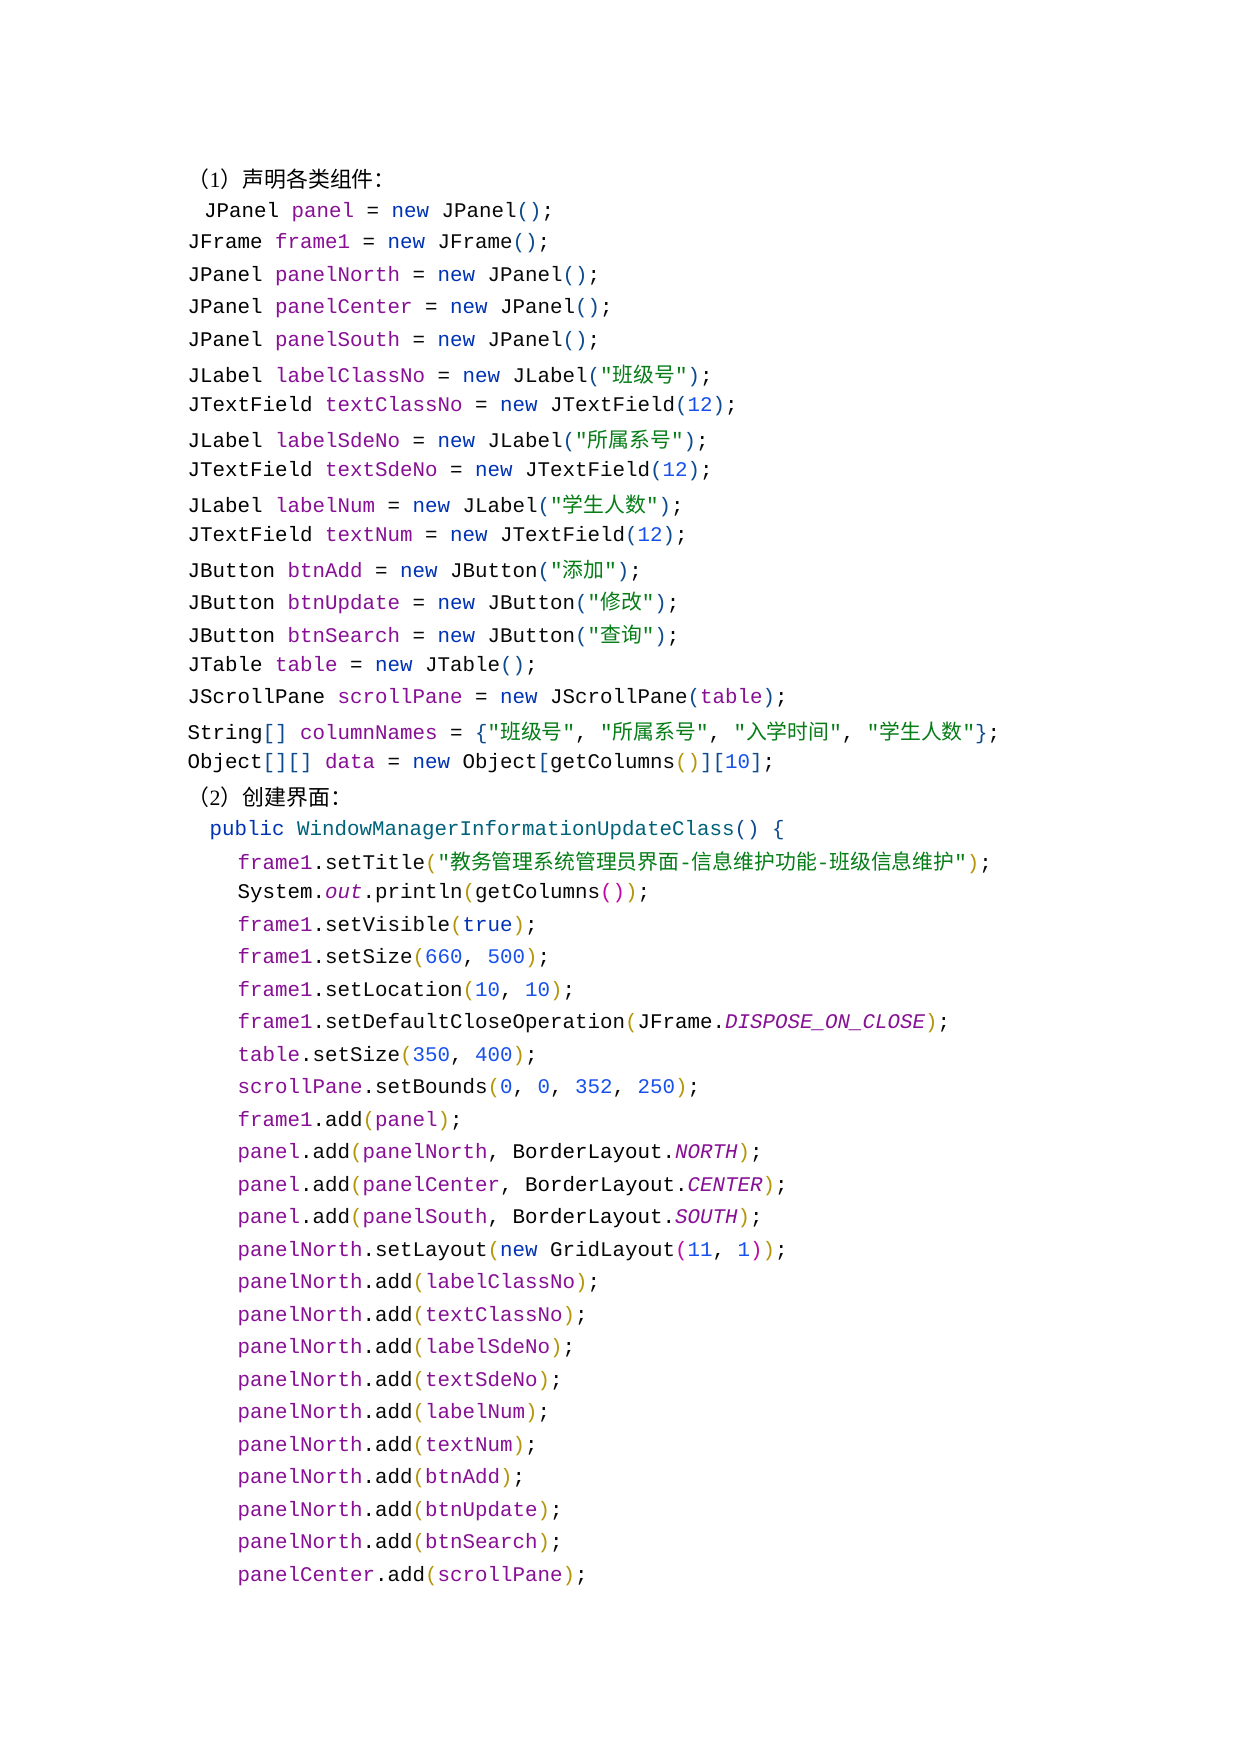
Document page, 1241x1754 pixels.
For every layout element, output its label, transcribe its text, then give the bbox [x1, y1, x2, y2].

text （1）声明各类组件： JPanel panel = new JPanel(); JFrame frame1 = new JFrame(); JPanel panelNorth = new JPanel(); JPanel panelCenter = new JPanel(); JPanel panelSouth = new JPanel(); JLabel labelClassNo = new JLabel("班级号"); JTextField textClassNo = new JTextField(12); JLabel labelSdeNo = new JLabel("所属系号"); JTextField textSdeNo = new JTextField(12); JLabel labelNum = new JLabel("学生人数"); JTextField textNum = new JTextField(12); JButton btnAdd = new JButton("添加"); JButton btnUpdate = new JButton("修改"); JButton btnSearch = new JButton("查询"); JTable table = new JTable(); JScrollPane scrollPane = new JScrollPane(table); String[] columnNames = {"班级号", "所属系号", "入学时间", "学生人数"}; Object[][] data = new Object[getColumns()][10]; [187, 162, 1053, 779]
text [187, 779, 1053, 1592]
